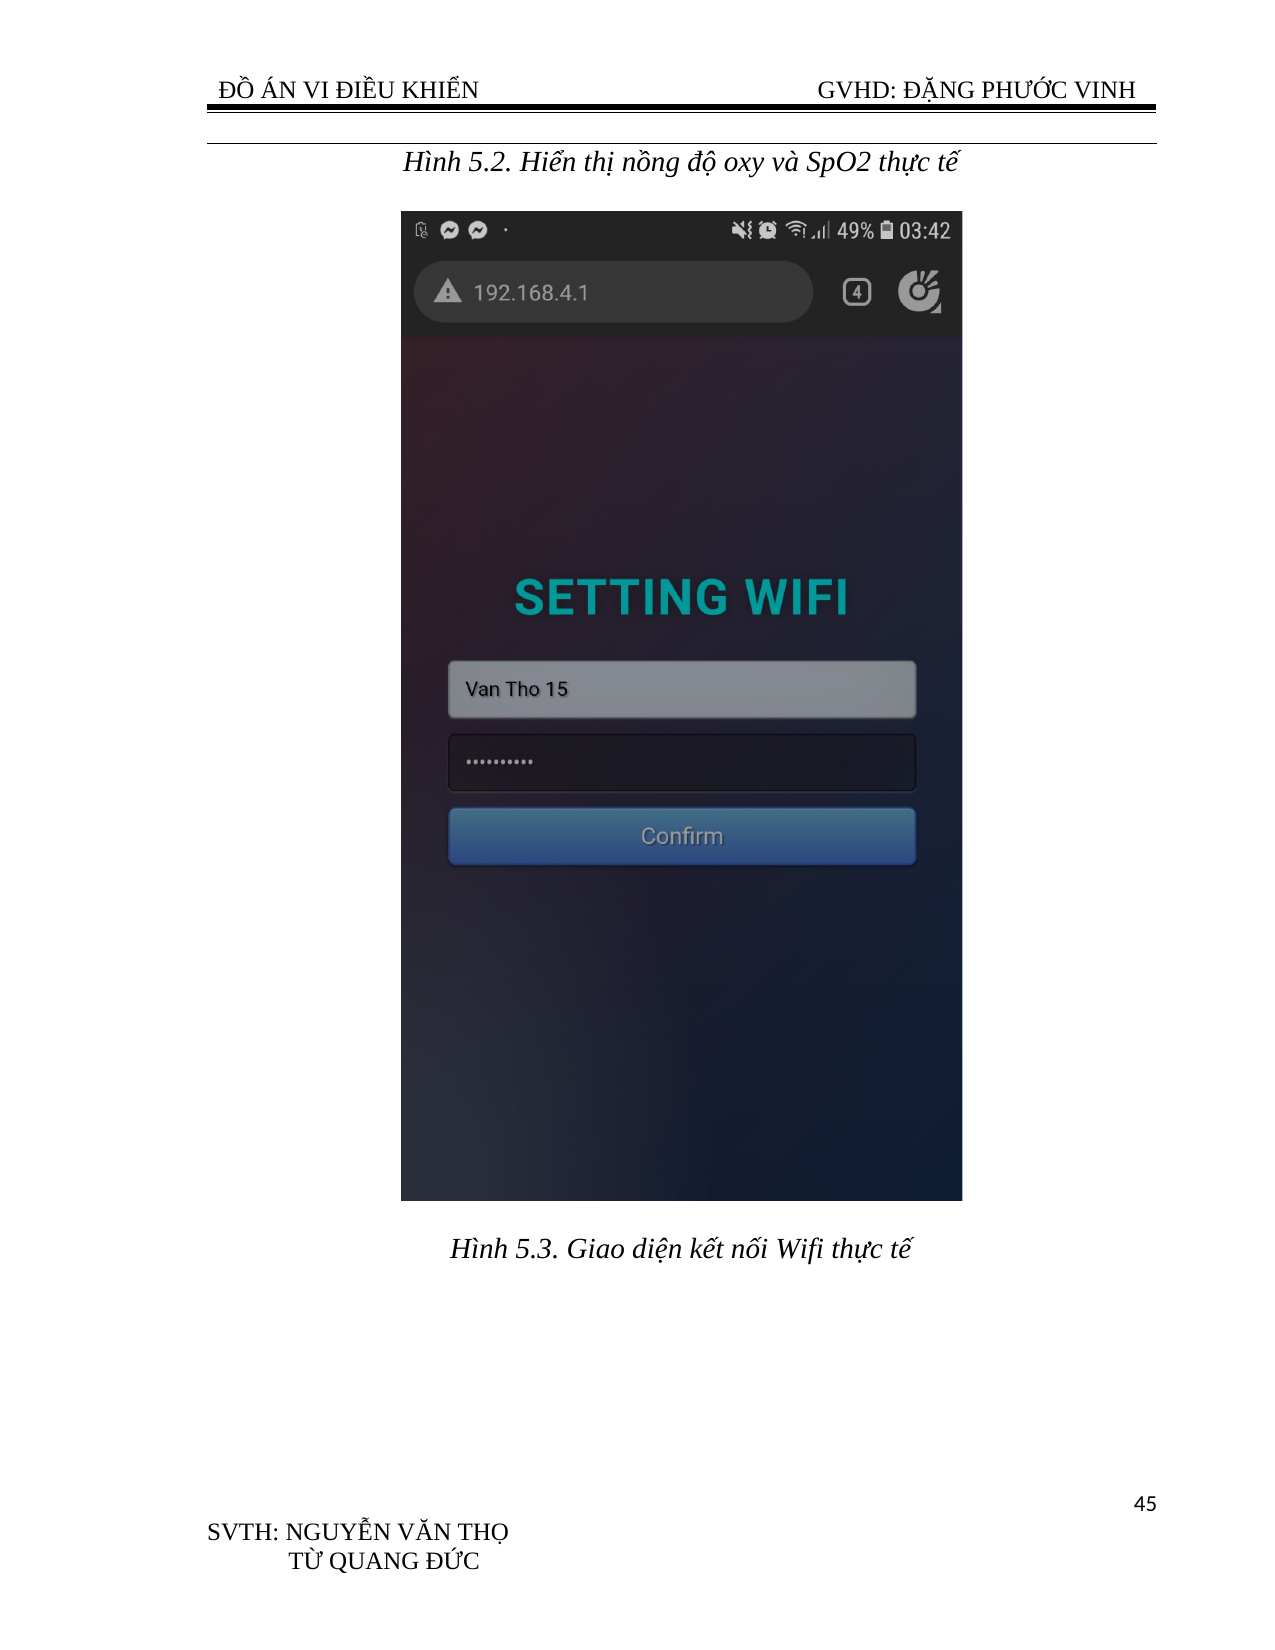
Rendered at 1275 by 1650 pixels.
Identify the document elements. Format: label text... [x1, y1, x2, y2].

picture [401, 211, 963, 1201]
text Hình 5.2. Hiển thị nồng độ oxy và SpO2 thực tế [207, 144, 1157, 178]
text Hình 5.3. Giao diện kết nối Wifi thực tế [207, 1232, 1157, 1265]
